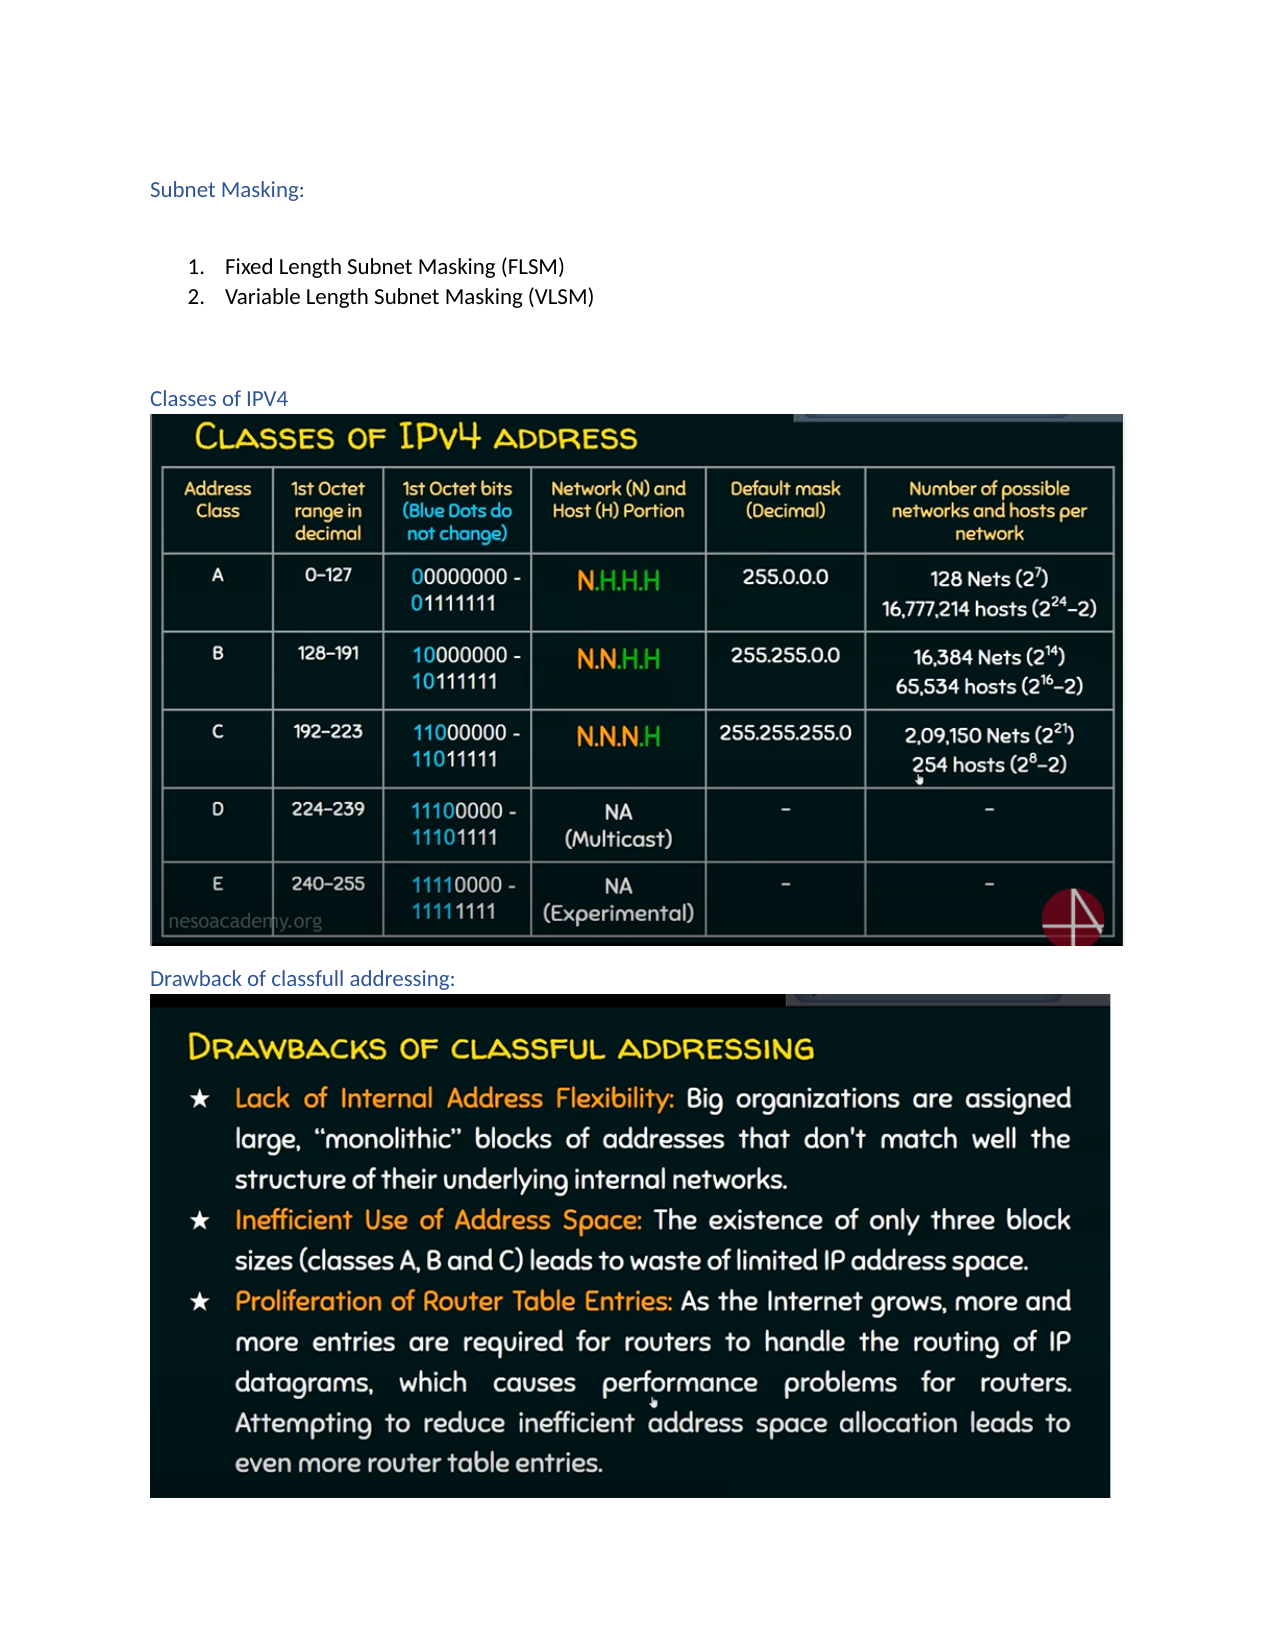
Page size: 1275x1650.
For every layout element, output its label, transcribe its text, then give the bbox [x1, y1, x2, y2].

picture [150, 994, 1111, 1498]
list Fixed Length Subnet Masking (FLSM) [187, 252, 1125, 280]
subtitle Classes of IPV4 [150, 384, 1125, 412]
subtitle Drawback of classfull addressing: [150, 964, 1125, 992]
list Variable Length Subnet Masking (VLSM) [187, 282, 1125, 310]
subtitle Subnet Masking: [150, 175, 1125, 203]
picture [150, 414, 1125, 946]
